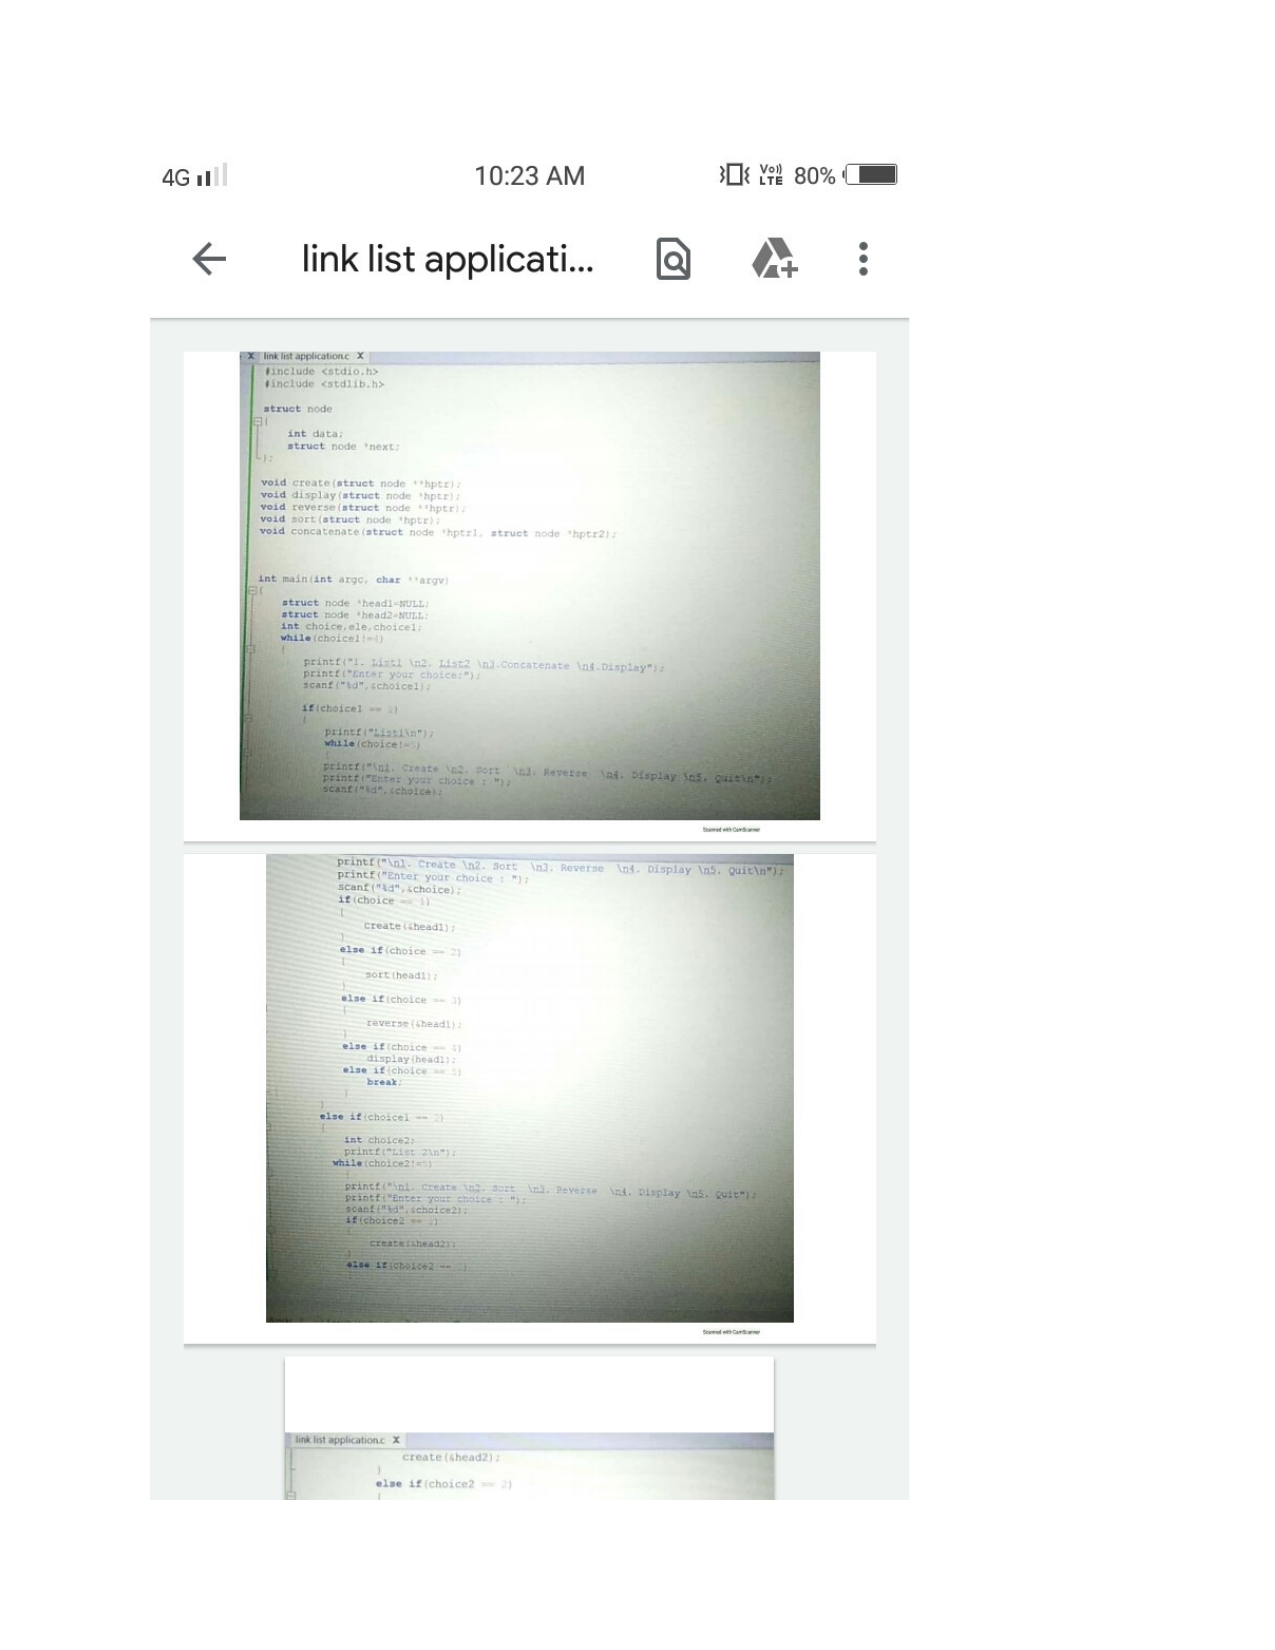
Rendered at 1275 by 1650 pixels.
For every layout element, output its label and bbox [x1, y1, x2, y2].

picture [150, 150, 910, 1500]
